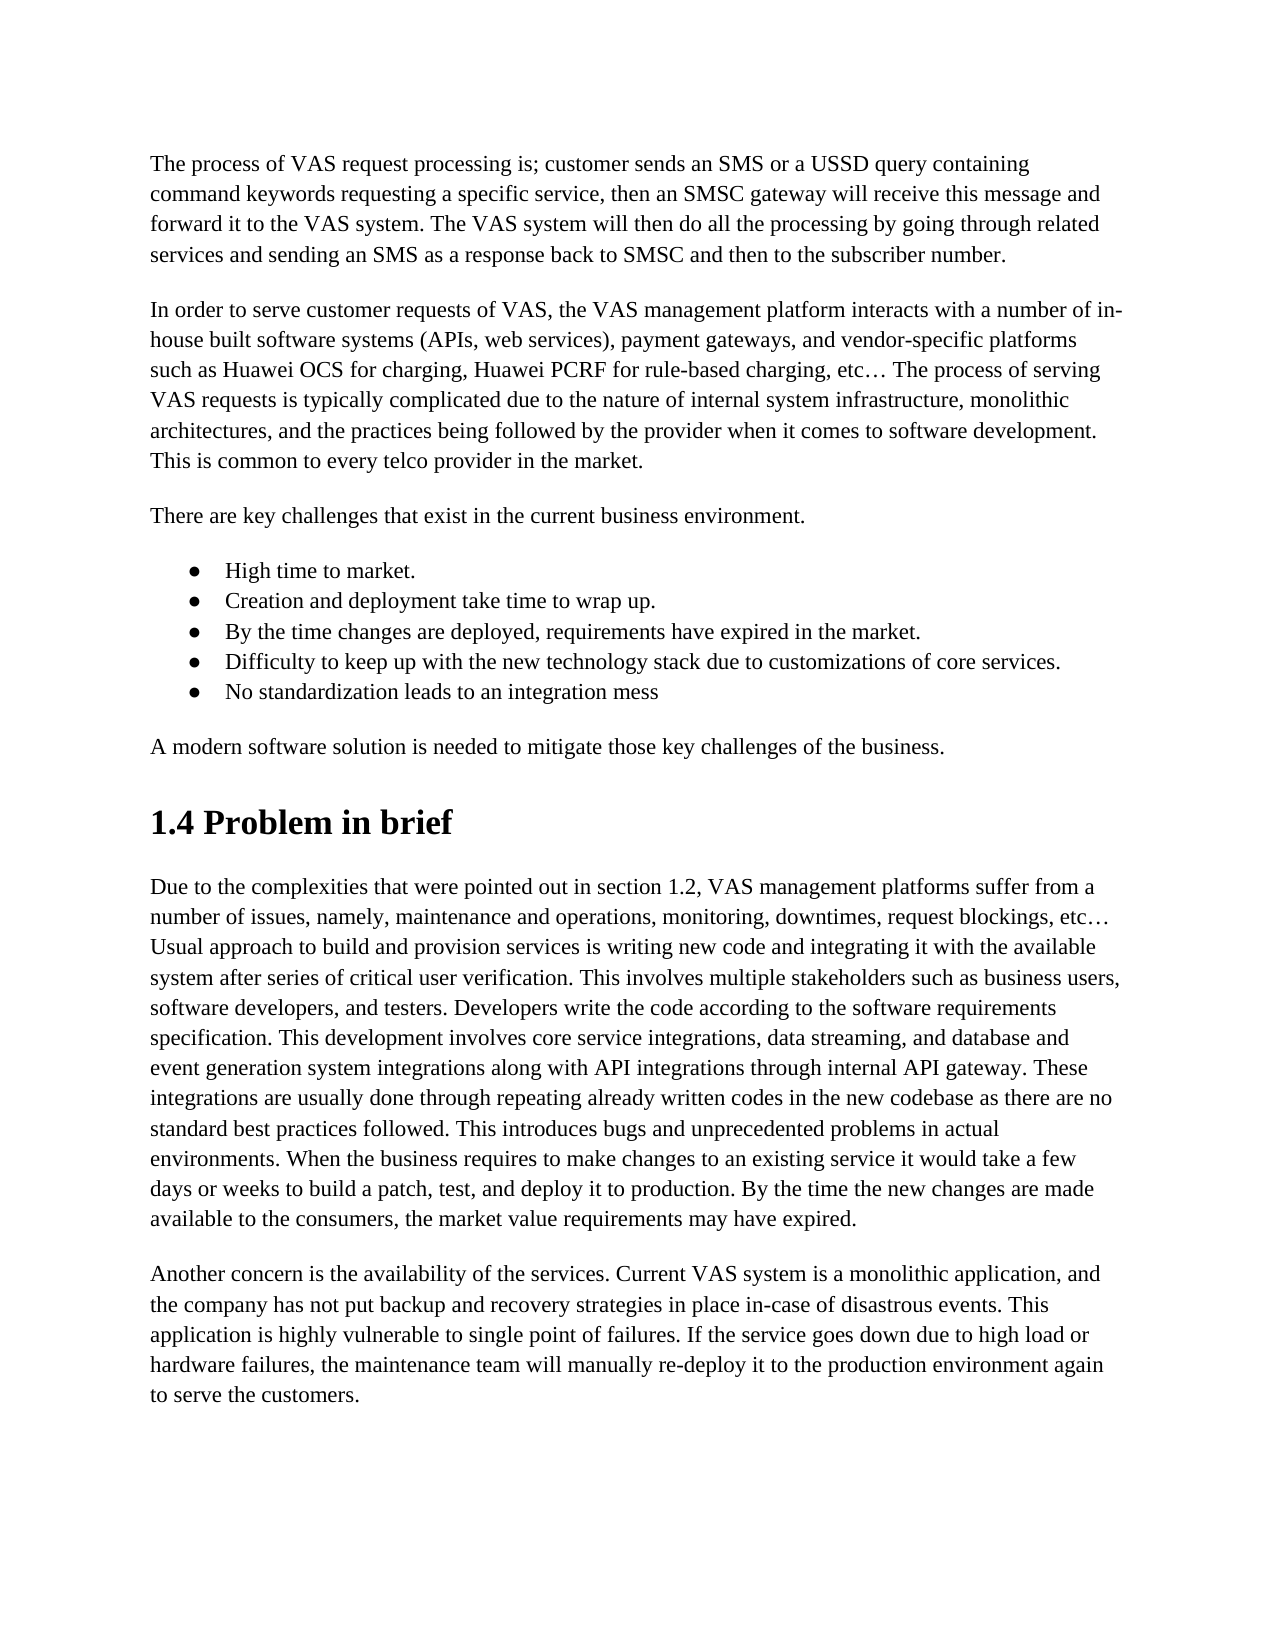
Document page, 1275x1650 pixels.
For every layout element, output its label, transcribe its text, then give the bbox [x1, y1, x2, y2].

text The process of VAS request processing is; customer sends an SMS or a USSD query containing command keywords requesting a specific service, then an SMSC gateway will receive this message and forward it to the VAS system. The VAS system will then do all the processing by going through related services and sending an SMS as a response back to SMSC and then to the subscriber number. [150, 150, 1125, 267]
list No standardization leads to an integration mess [187, 678, 1125, 704]
list By the time changes are deployed, requirements have expired in the market. [187, 618, 1125, 644]
list Difficulty to keep up with the new technology stack due to customizations of core services. [187, 648, 1125, 674]
text Another concern is the availability of the services. Current VAS system is a monolithic application, and the company has not put backup and recovery strategies in place in-case of disastrous events. This application is highly vulnerable to single point of failures. If the service goes down due to high load or hardware failures, the maintenance team will manually re-deploy it to the production environment again to serve the customers. [150, 1260, 1125, 1408]
subtitle 1.4 Problem in brief [150, 801, 1125, 842]
list High time to market. [187, 557, 1125, 584]
text Due to the complexities that were pointed out in section 1.2, VAS management platforms suffer from a number of issues, namely, maintenance and operations, monitoring, downtimes, request blockings, etc… Usual approach to build and provision services is writing new code and integrating it with the available system after series of critical user verification. This involves multiple stakeholders such as business users, software developers, and testers. Developers write the code according to the software requirements specification. This development involves core service integrations, data streaming, and database and event generation system integrations along with API integrations through internal API gateway. These integrations are usually done through repeating already written codes in the new codebase as there are no standard best practices followed. This introduces bugs and unprecedented problems in actual environments. When the business requires to make changes to an existing service it would take a few days or weeks to build a patch, test, and deploy it to production. By the time the new changes are made available to the consumers, the market value requirements may have expired. [150, 873, 1125, 1232]
text There are key challenges that exist in the current business environment. [150, 502, 1125, 528]
text In order to serve customer requests of VAS, the VAS management platform interacts with a number of in-house built software systems (APIs, web services), payment gateways, and vendor-specific platforms such as Huawei OCS for charging, Huawei PCRF for rule-based charging, etc… The process of serving VAS requests is typically complicated due to the nature of internal system infrastructure, monolithic architectures, and the practices being followed by the provider when it comes to software development. This is common to every telco provider in the market. [150, 296, 1125, 473]
list Creation and deployment take time to wrap up. [187, 587, 1125, 614]
text A modern software solution is needed to mitigate those key challenges of the business. [150, 733, 1125, 760]
